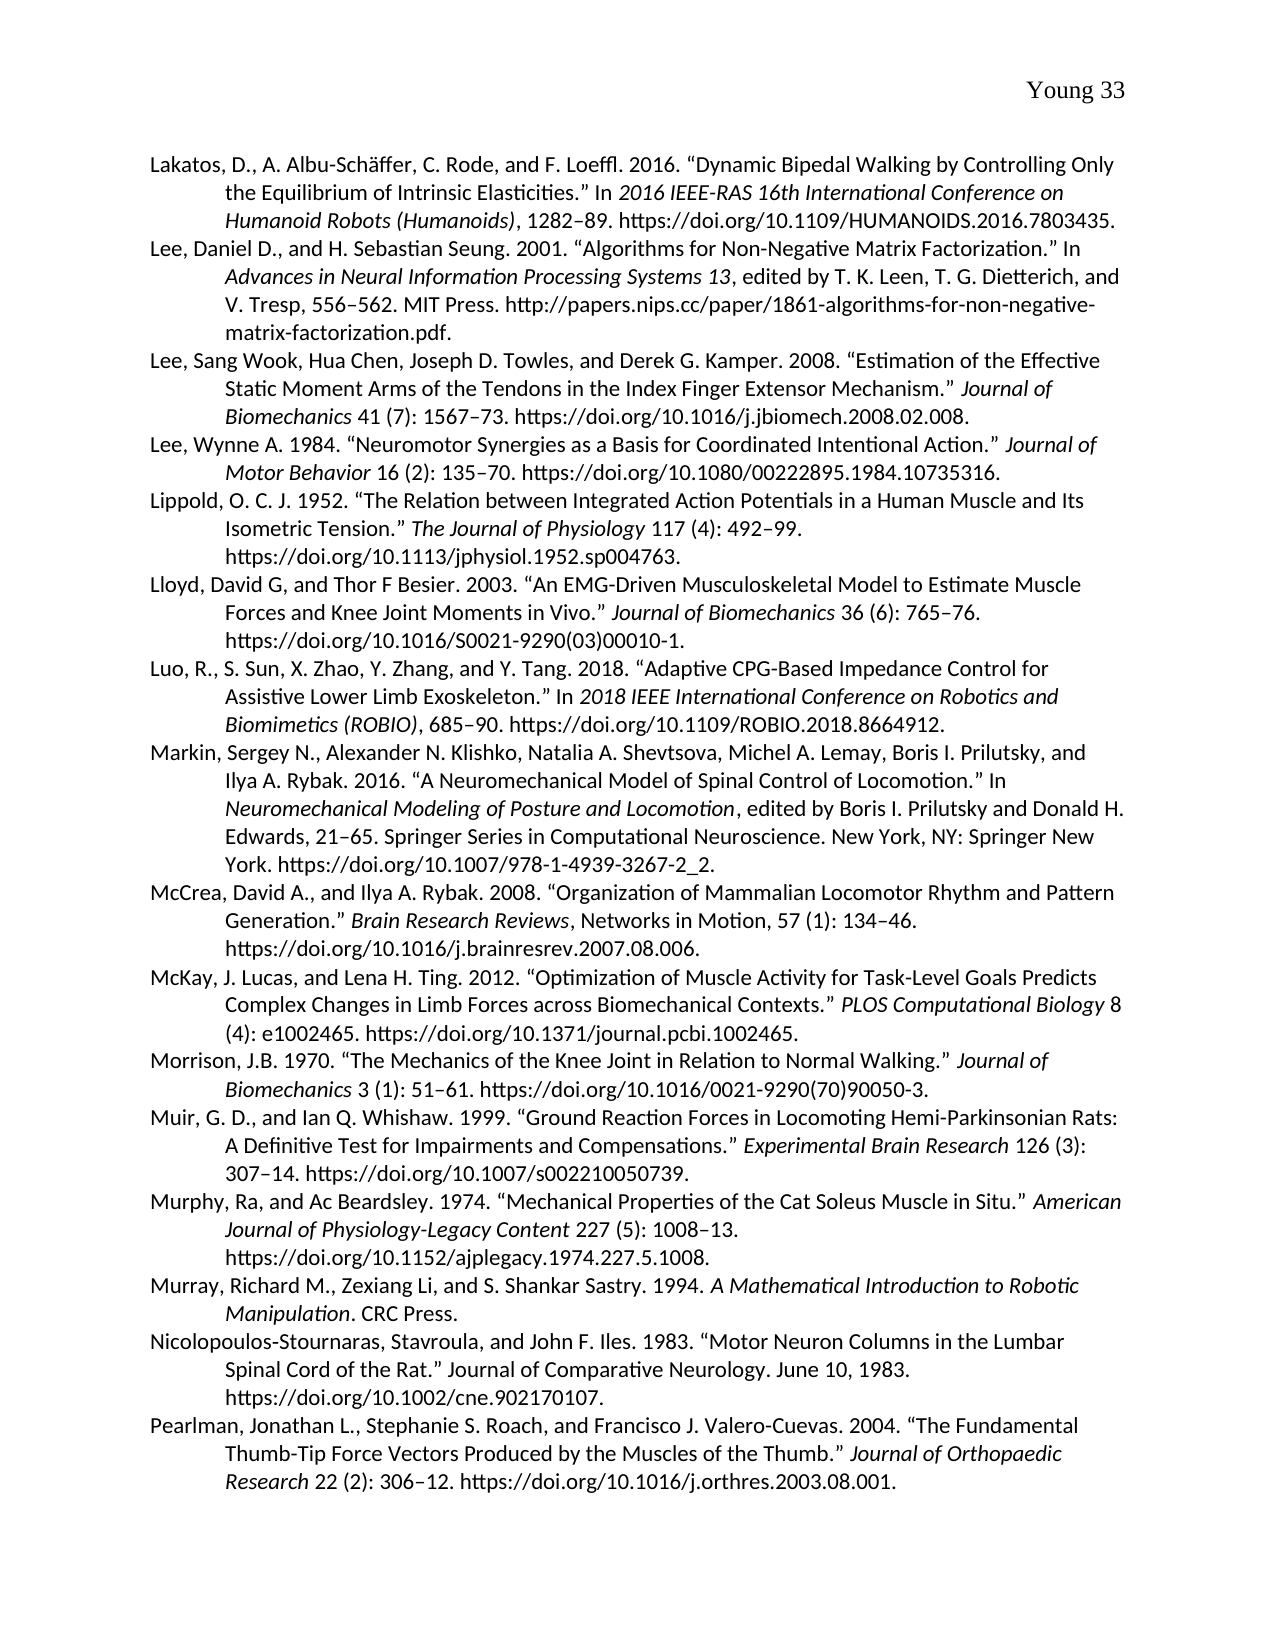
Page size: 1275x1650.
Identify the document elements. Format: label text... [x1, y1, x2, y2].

text Lippold, O. C. J. 1952. “The Relation between Integrated Action Potentials in a Human Muscle and Its Isometric Tension.” The Journal of Physiology 117 (4): 492–99. https://doi.org/10.1113/jphysiol.1952.sp004763. [150, 486, 1125, 570]
text McCrea, David A., and Ilya A. Rybak. 2008. “Organization of Mammalian Locomotor Rhythm and Pattern Generation.” Brain Research Reviews, Networks in Motion, 57 (1): 134–46. https://doi.org/10.1016/j.brainresrev.2007.08.006. [150, 878, 1125, 963]
text Markin, Sergey N., Alexander N. Klishko, Natalia A. Shevtsova, Michel A. Lemay, Boris I. Prilutsky, and Ilya A. Rybak. 2016. “A Neuromechanical Model of Spinal Control of Locomotion.” In Neuromechanical Modeling of Posture and Locomotion, edited by Boris I. Prilutsky and Donald H. Edwards, 21–65. Springer Series in Computational Neuroscience. New York, NY: Springer New York. https://doi.org/10.1007/978-1-4939-3267-2_2. [150, 738, 1125, 878]
text Pearlman, Jonathan L., Stephanie S. Roach, and Francisco J. Valero-Cuevas. 2004. “The Fundamental Thumb-Tip Force Vectors Produced by the Muscles of the Thumb.” Journal of Orthopaedic Research 22 (2): 306–12. https://doi.org/10.1016/j.orthres.2003.08.001. [150, 1411, 1125, 1495]
text Lakatos, D., A. Albu-Schäffer, C. Rode, and F. Loeffl. 2016. “Dynamic Bipedal Walking by Controlling Only the Equilibrium of Intrinsic Elasticities.” In 2016 IEEE-RAS 16th International Conference on Humanoid Robots (Humanoids), 1282–89. https://doi.org/10.1109/HUMANOIDS.2016.7803435. [150, 150, 1125, 234]
text Lee, Wynne A. 1984. “Neuromotor Synergies as a Basis for Coordinated Intentional Action.” Journal of Motor Behavior 16 (2): 135–70. https://doi.org/10.1080/00222895.1984.10735316. [150, 430, 1125, 486]
text Lloyd, David G, and Thor F Besier. 2003. “An EMG-Driven Musculoskeletal Model to Estimate Muscle Forces and Knee Joint Moments in Vivo.” Journal of Biomechanics 36 (6): 765–76. https://doi.org/10.1016/S0021-9290(03)00010-1. [150, 570, 1125, 654]
text Luo, R., S. Sun, X. Zhao, Y. Zhang, and Y. Tang. 2018. “Adaptive CPG-Based Impedance Control for Assistive Lower Limb Exoskeleton.” In 2018 IEEE International Conference on Robotics and Biomimetics (ROBIO), 685–90. https://doi.org/10.1109/ROBIO.2018.8664912. [150, 654, 1125, 738]
text Murray, Richard M., Zexiang Li, and S. Shankar Sastry. 1994. A Mathematical Introduction to Robotic Manipulation. CRC Press. [150, 1271, 1125, 1327]
text McKay, J. Lucas, and Lena H. Ting. 2012. “Optimization of Muscle Activity for Task-Level Goals Predicts Complex Changes in Limb Forces across Biomechanical Contexts.” PLOS Computational Biology 8 (4): e1002465. https://doi.org/10.1371/journal.pcbi.1002465. [150, 963, 1125, 1047]
text Morrison, J.B. 1970. “The Mechanics of the Knee Joint in Relation to Normal Walking.” Journal of Biomechanics 3 (1): 51–61. https://doi.org/10.1016/0021-9290(70)90050-3. [150, 1047, 1125, 1103]
text Lee, Daniel D., and H. Sebastian Seung. 2001. “Algorithms for Non-Negative Matrix Factorization.” In Advances in Neural Information Processing Systems 13, edited by T. K. Leen, T. G. Dietterich, and V. Tresp, 556–562. MIT Press. http://papers.nips.cc/paper/1861-algorithms-for-non-negative-matrix-factorization.pdf. [150, 234, 1125, 346]
text Muir, G. D., and Ian Q. Whishaw. 1999. “Ground Reaction Forces in Locomoting Hemi-Parkinsonian Rats: A Definitive Test for Impairments and Compensations.” Experimental Brain Research 126 (3): 307–14. https://doi.org/10.1007/s002210050739. [150, 1103, 1125, 1187]
text Lee, Sang Wook, Hua Chen, Joseph D. Towles, and Derek G. Kamper. 2008. “Estimation of the Effective Static Moment Arms of the Tendons in the Index Finger Extensor Mechanism.” Journal of Biomechanics 41 (7): 1567–73. https://doi.org/10.1016/j.jbiomech.2008.02.008. [150, 346, 1125, 430]
text Murphy, Ra, and Ac Beardsley. 1974. “Mechanical Properties of the Cat Soleus Muscle in Situ.” American Journal of Physiology-Legacy Content 227 (5): 1008–13. https://doi.org/10.1152/ajplegacy.1974.227.5.1008. [150, 1187, 1125, 1271]
text Nicolopoulos‐Stournaras, Stavroula, and John F. Iles. 1983. “Motor Neuron Columns in the Lumbar Spinal Cord of the Rat.” Journal of Comparative Neurology. June 10, 1983. https://doi.org/10.1002/cne.902170107. [150, 1327, 1125, 1411]
